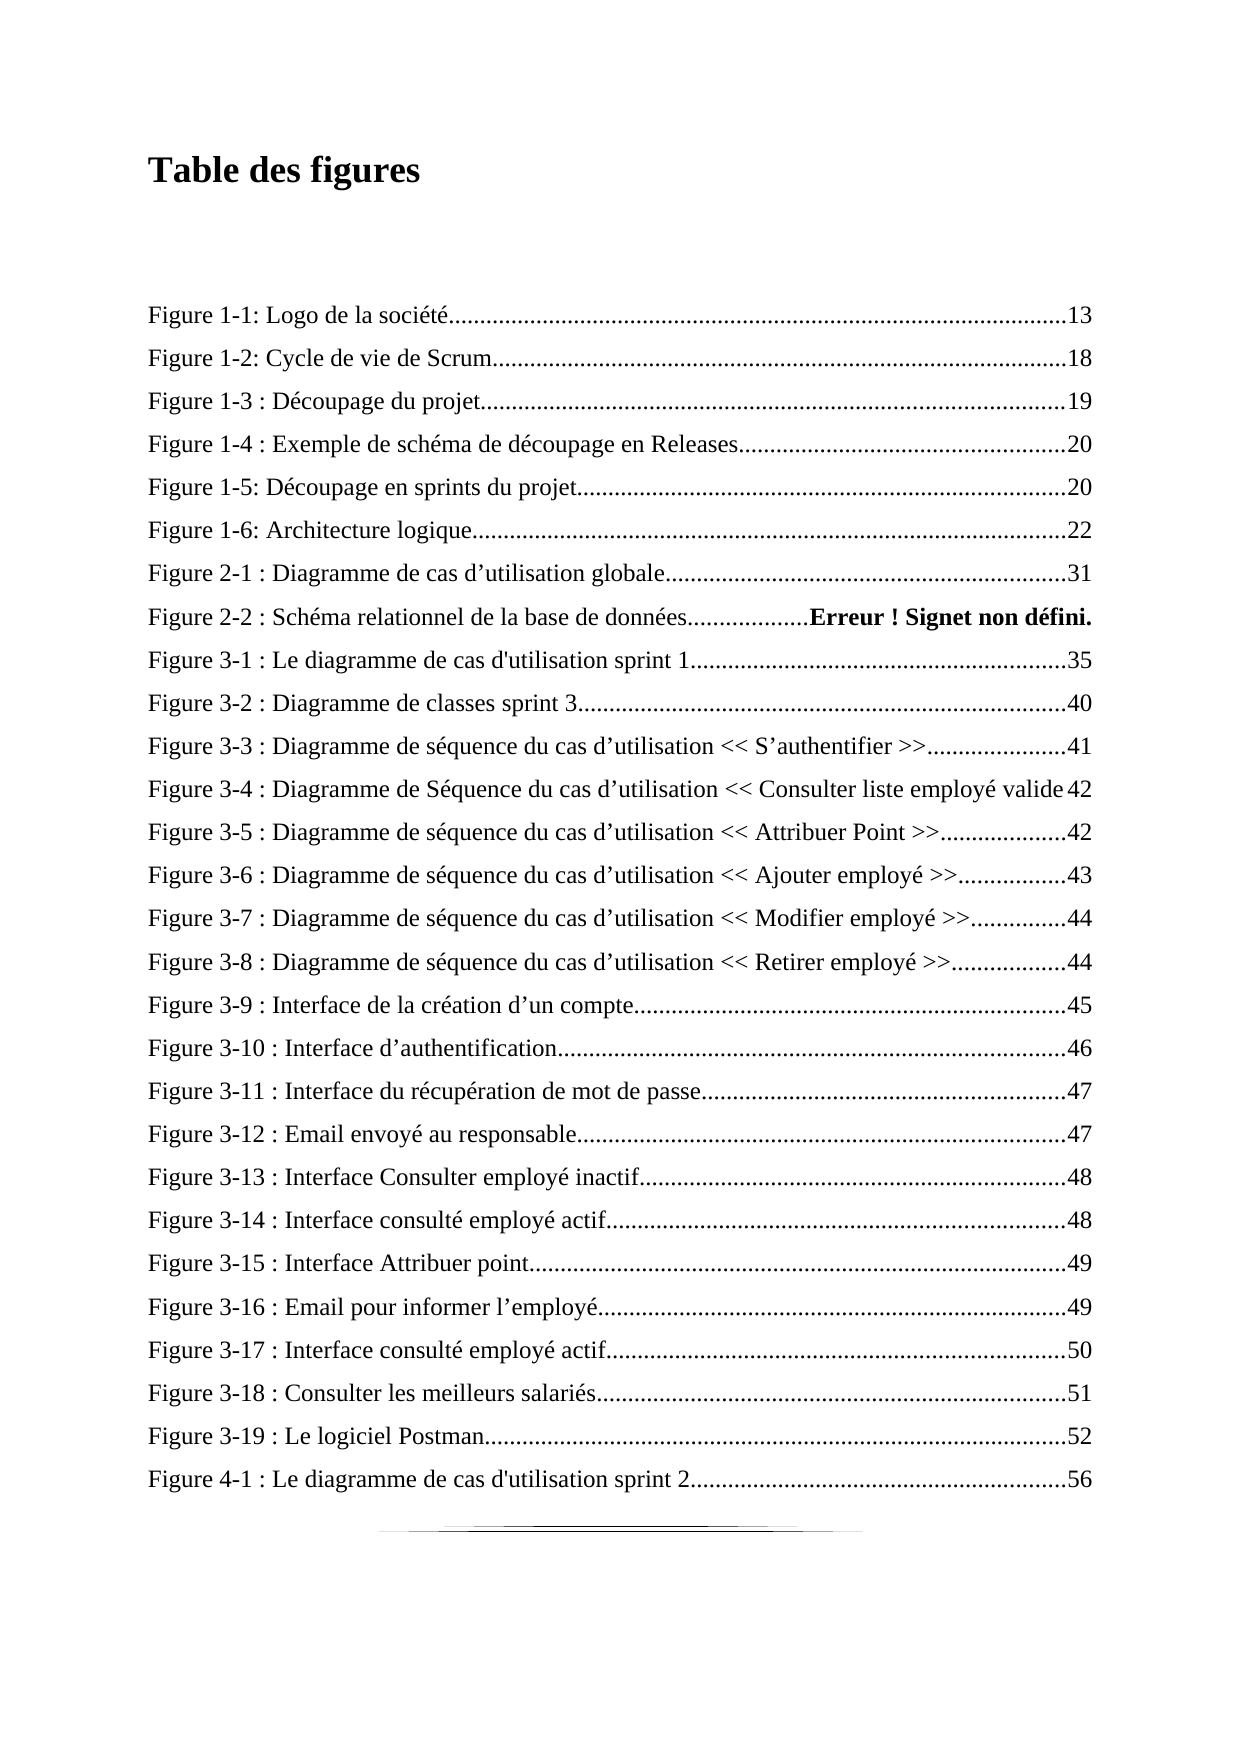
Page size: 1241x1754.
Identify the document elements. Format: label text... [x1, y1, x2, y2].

text Figure 3-7 : Diagramme de séquence du cas d’utilisation << Modifier employé >> 44 [148, 903, 1093, 932]
text Figure 1-5: Découpage en sprints du projet 20 [148, 472, 1093, 501]
text Figure 4-1 : Le diagramme de cas d'utilisation sprint 2 56 [148, 1464, 1093, 1493]
text Figure 1-6: Architecture logique 22 [148, 515, 1093, 544]
text Figure 3-16 : Email pour informer l’employé 49 [148, 1292, 1093, 1320]
text Figure 2-2 : Schéma relationnel de la base de données Erreur ! Signet non défini. [148, 602, 1093, 630]
text Figure 3-14 : Interface consulté employé actif 48 [148, 1205, 1093, 1234]
text Figure 3-3 : Diagramme de séquence du cas d’utilisation << S’authentifier >> 41 [148, 731, 1093, 760]
text Figure 1-2: Cycle de vie de Scrum 18 [148, 343, 1093, 372]
text Figure 3-10 : Interface d’authentification 46 [148, 1033, 1093, 1062]
text Figure 3-6 : Diagramme de séquence du cas d’utilisation << Ajouter employé >> 43 [148, 860, 1093, 889]
text Figure 1-4 : Exemple de schéma de découpage en Releases 20 [148, 429, 1093, 458]
text Figure 3-13 : Interface Consulter employé inactif 48 [148, 1162, 1093, 1191]
text Figure 3-9 : Interface de la création d’un compte 45 [148, 990, 1093, 1018]
text Figure 3-12 : Email envoyé au responsable 47 [148, 1119, 1093, 1148]
text Table des figures [148, 148, 1093, 191]
text Figure 3-15 : Interface Attribuer point 49 [148, 1248, 1093, 1277]
text Figure 3-1 : Le diagramme de cas d'utilisation sprint 1 35 [148, 645, 1093, 673]
text Figure 3-2 : Diagramme de classes sprint 3 40 [148, 688, 1093, 717]
text Figure 3-18 : Consulter les meilleurs salariés 51 [148, 1378, 1093, 1407]
text Figure 2-1 : Diagramme de cas d’utilisation globale 31 [148, 558, 1093, 587]
text Figure 1-1: Logo de la société 13 [148, 300, 1093, 328]
text Figure 3-5 : Diagramme de séquence du cas d’utilisation << Attribuer Point >> 42 [148, 817, 1093, 846]
text Figure 3-8 : Diagramme de séquence du cas d’utilisation << Retirer employé >> 44 [148, 947, 1093, 975]
text Figure 3-19 : Le logiciel Postman 52 [148, 1421, 1093, 1450]
text Figure 3-4 : Diagramme de Séquence du cas d’utilisation << Consulter liste employé valide 42 [148, 774, 1093, 803]
text Figure 1-3 : Découpage du projet 19 [148, 386, 1093, 415]
text Figure 3-17 : Interface consulté employé actif 50 [148, 1335, 1093, 1363]
text Figure 3-11 : Interface du récupération de mot de passe 47 [148, 1076, 1093, 1105]
